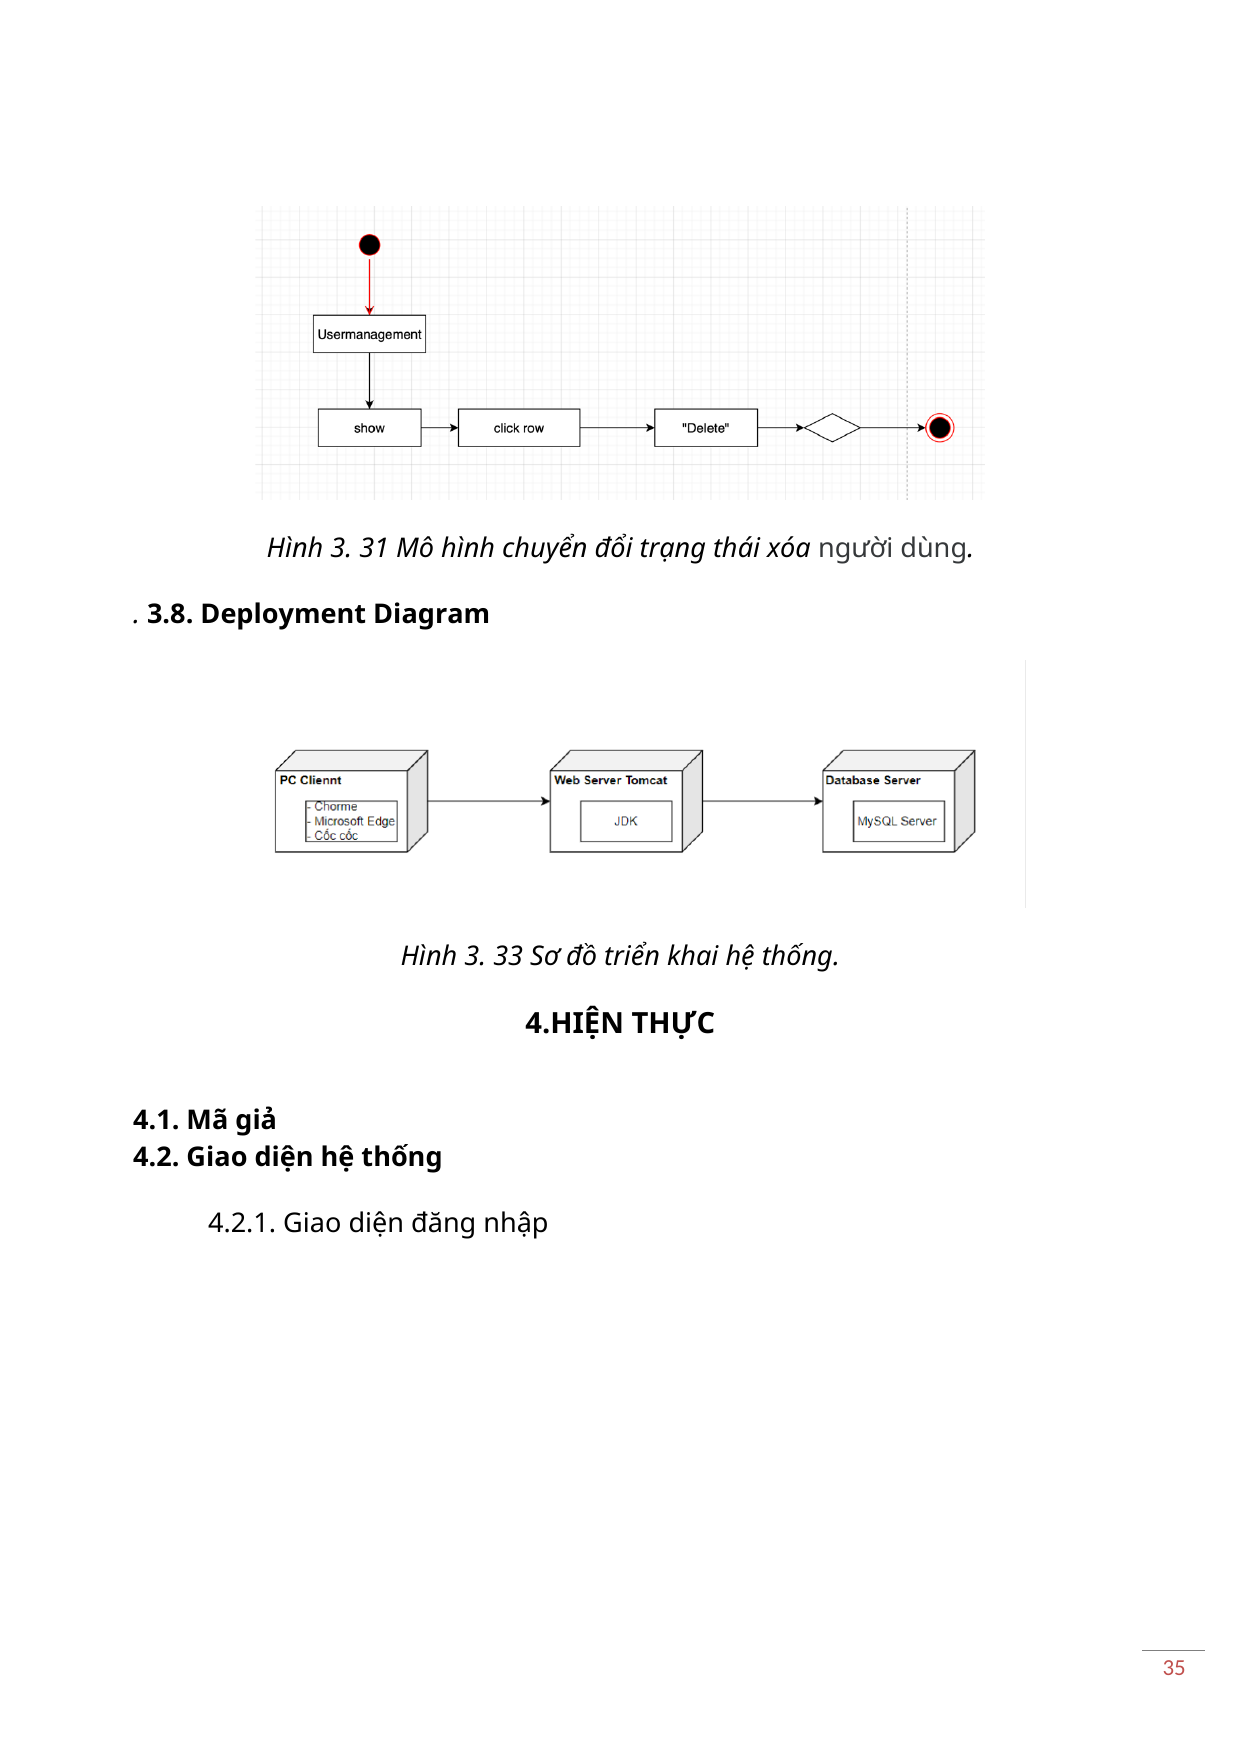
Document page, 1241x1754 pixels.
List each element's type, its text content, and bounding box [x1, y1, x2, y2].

text Hình 3. 33 Sơ đồ triển khai hệ thống. [133, 937, 1107, 974]
text 4.2.1. Giao diện đăng nhập [133, 1203, 1107, 1240]
text 4.1. Mã giả 4.2. Giao diện hệ thống [133, 1100, 1107, 1174]
text 4.HIỆN THỰC [133, 1003, 1107, 1071]
picture [255, 206, 985, 500]
picture [214, 660, 1027, 908]
text . 3.8. Deployment Diagram [133, 594, 1107, 631]
text Hình 3. 31 Mô hình chuyển đổi trạng thái xóa người dùng. [133, 528, 1107, 565]
